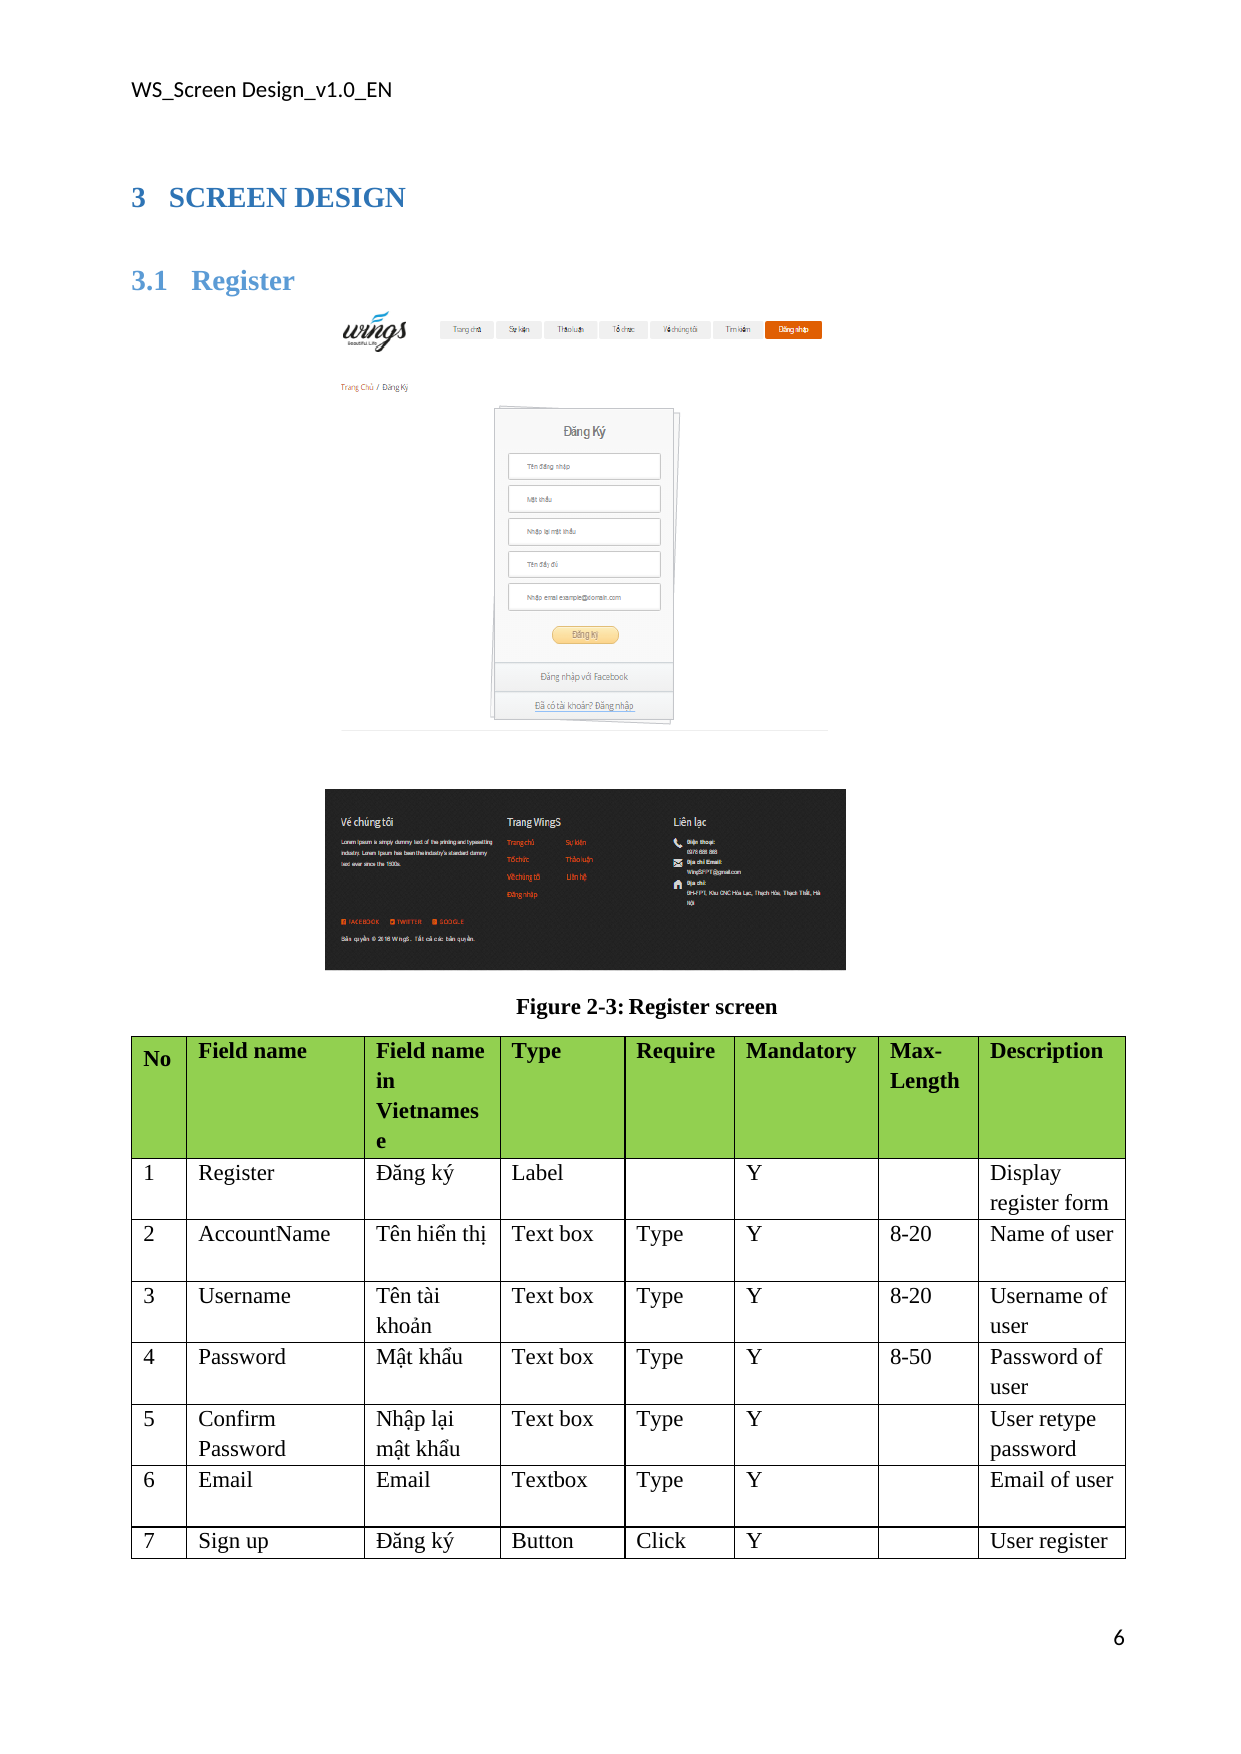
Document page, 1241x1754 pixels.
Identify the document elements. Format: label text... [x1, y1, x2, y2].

table_header Field name [187, 1037, 364, 1158]
table_cell Type [626, 1220, 734, 1281]
picture [93, 299, 1144, 975]
table_cell [132, 1159, 186, 1219]
text Register screen [169, 993, 1125, 1019]
table_header No [132, 1037, 186, 1158]
table_cell Đăng ký [365, 1528, 500, 1558]
table_cell Y [735, 1220, 878, 1281]
table_cell Email of user [979, 1466, 1125, 1526]
table_cell [879, 1159, 978, 1219]
table_cell [132, 1528, 186, 1558]
table_cell Text box [501, 1343, 624, 1403]
table_cell [879, 1528, 978, 1558]
table_cell 8-20 [879, 1220, 978, 1281]
table_cell Register [187, 1159, 364, 1219]
table_cell 8-50 [879, 1343, 978, 1403]
table_cell [132, 1405, 186, 1465]
table_cell Button [501, 1528, 624, 1558]
table_cell Username [187, 1282, 364, 1342]
table_cell Email [365, 1466, 500, 1526]
table_cell AccountName [187, 1220, 364, 1281]
table_header Mandatory [735, 1037, 878, 1158]
table_cell Y [735, 1405, 878, 1465]
table_cell Name of user [979, 1220, 1125, 1281]
table_cell Textbox [501, 1466, 624, 1526]
table_cell Text box [501, 1282, 624, 1342]
table_cell User retype password [979, 1405, 1125, 1465]
table_cell Type [626, 1466, 734, 1526]
table_header Require [626, 1037, 734, 1158]
table_cell Text box [501, 1405, 624, 1465]
table_cell [132, 1220, 186, 1281]
table_cell Label [501, 1159, 624, 1219]
table_cell Text box [501, 1220, 624, 1281]
table_cell [132, 1282, 186, 1342]
table_cell Type [626, 1343, 734, 1403]
table_cell Tên tài khoản [365, 1282, 500, 1342]
table_cell Y [735, 1159, 878, 1219]
table_cell Confirm Password [187, 1405, 364, 1465]
table_cell [879, 1466, 978, 1526]
table_cell 8-20 [879, 1282, 978, 1342]
subtitle Screen design [131, 180, 1125, 213]
table_cell Mật khẩu [365, 1343, 500, 1403]
table_cell [879, 1405, 978, 1465]
table_header Type [501, 1037, 624, 1158]
subtitle Register [131, 263, 1125, 297]
table_header Field name in Vietnamese [365, 1037, 500, 1158]
table_cell Email [187, 1466, 364, 1526]
table_header Description [979, 1037, 1125, 1158]
table_cell Y [735, 1528, 878, 1558]
table_cell Password [187, 1343, 364, 1403]
table_header Max-Length [879, 1037, 978, 1158]
table_cell [626, 1159, 734, 1219]
table_cell Đăng ký [365, 1159, 500, 1219]
table_cell Sign up [187, 1528, 364, 1558]
table_cell Y [735, 1343, 878, 1403]
table_cell Type [626, 1282, 734, 1342]
table_cell Click [626, 1528, 734, 1558]
table_cell Tên hiển thị [365, 1220, 500, 1281]
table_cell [979, 1528, 1125, 1558]
table_cell Password of user [979, 1343, 1125, 1403]
table_cell [132, 1466, 186, 1526]
table_cell Y [735, 1466, 878, 1526]
table_cell Username of user [979, 1282, 1125, 1342]
table_cell Y [735, 1282, 878, 1342]
table_cell Type [626, 1405, 734, 1465]
table_cell Display register form [979, 1159, 1125, 1219]
table_cell Nhập lại mật khẩu [365, 1405, 500, 1465]
table_cell [132, 1343, 186, 1403]
